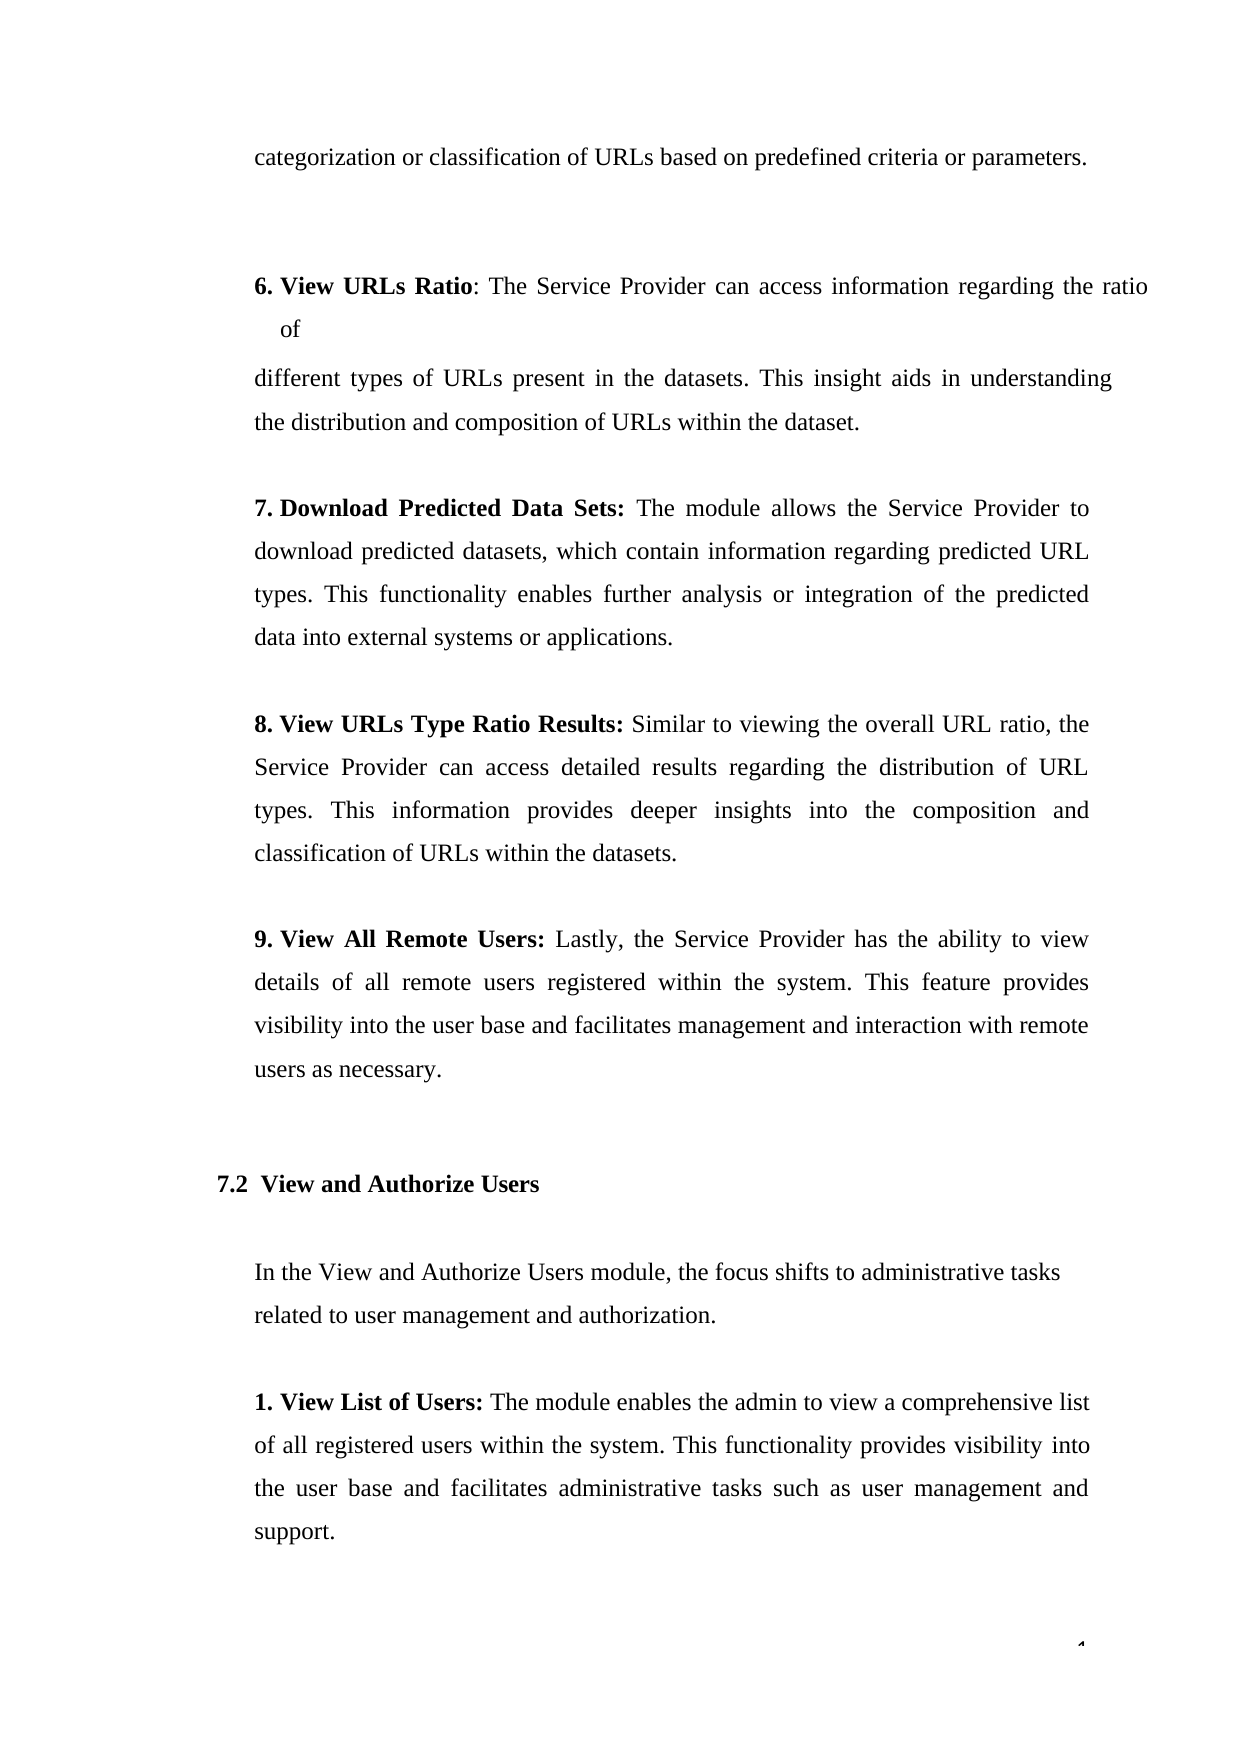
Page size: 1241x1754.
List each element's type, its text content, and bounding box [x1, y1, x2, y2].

list View List of Users: The module enables the admin to view a comprehensive list of all registered users within the system. This functionality provides visibility into the user base and facilitates administrative tasks such as user management and support. [254, 1387, 1090, 1545]
list View All Remote Users: Lastly, the Service Provider has the ability to view details of all remote users registered within the system. This feature provides visibility into the user base and facilitates management and interaction with remote users as necessary. [254, 924, 1090, 1082]
text different types of URLs present in the datasets. This insight aids in understanding the distribution and composition of URLs within the dataset. [254, 363, 1148, 435]
list View URLs Ratio: The Service Provider can access information regarding the ratio of [254, 271, 1148, 343]
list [254, 142, 1090, 170]
list View URLs Type Ratio Results: Similar to viewing the overall URL ratio, the Service Provider can access detailed results regarding the distribution of URL types. This information provides deeper insights into the composition and classification of URLs within the datasets. [254, 709, 1090, 867]
list Download Predicted Data Sets: The module allows the Service Provider to download predicted datasets, which contain information regarding predicted URL types. This functionality enables further analysis or integration of the predicted data into external systems or applications. [254, 493, 1090, 651]
subtitle View and Authorize Users [217, 1169, 1148, 1197]
text In the View and Authorize Users module, the focus shifts to administrative tasks related to user management and authorization. [254, 1257, 1124, 1329]
